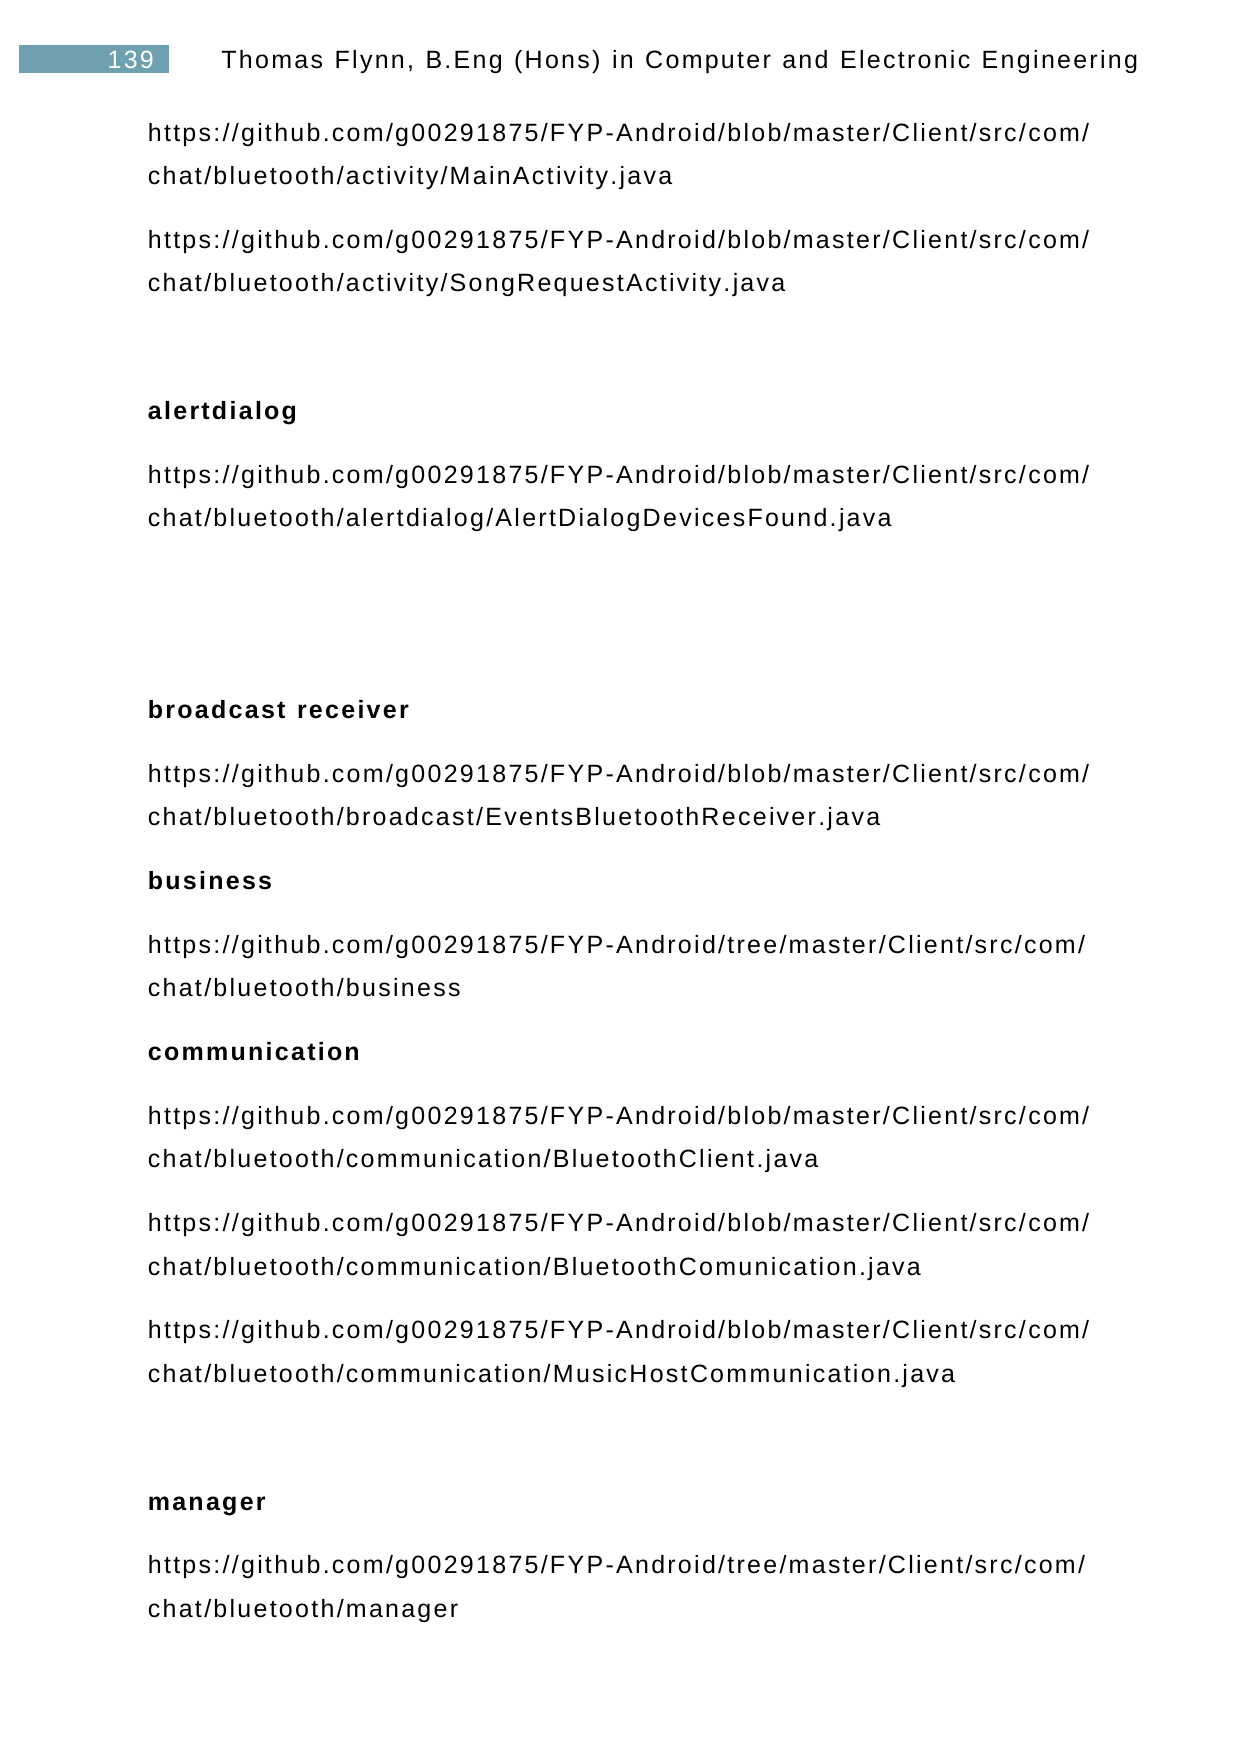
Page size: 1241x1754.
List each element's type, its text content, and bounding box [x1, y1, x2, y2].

text business [148, 866, 1122, 895]
text https://github.com/g00291875/FYP-Android/blob/master/Client/src/com/chat/bluetooth/communication/MusicHostCommunication.java [148, 1315, 1122, 1387]
text https://github.com/g00291875/FYP-Android/blob/master/Client/src/com/chat/bluetooth/alertdialog/AlertDialogDevicesFound.java [148, 460, 1122, 532]
text https://github.com/g00291875/FYP-Android/blob/master/Client/src/com/chat/bluetooth/communication/BluetoothComunication.java [148, 1208, 1122, 1280]
text https://github.com/g00291875/FYP-Android/blob/master/Client/src/com/chat/bluetooth/activity/SongRequestActivity.java [148, 225, 1122, 297]
text manager [148, 1486, 1122, 1515]
text https://github.com/g00291875/FYP-Android/blob/master/Client/src/com/chat/bluetooth/communication/BluetoothClient.java [148, 1101, 1122, 1173]
text broadcast receiver [148, 695, 1122, 724]
text https://github.com/g00291875/FYP-Android/tree/master/Client/src/com/chat/bluetooth/business [148, 930, 1122, 1002]
text https://github.com/g00291875/FYP-Android/tree/master/Client/src/com/chat/bluetooth/manager [148, 1550, 1122, 1622]
text https://github.com/g00291875/FYP-Android/blob/master/Client/src/com/chat/bluetooth/broadcast/EventsBluetoothReceiver.java [148, 759, 1122, 831]
text alertdialog [148, 396, 1122, 425]
text https://github.com/g00291875/FYP-Android/blob/master/Client/src/com/chat/bluetooth/activity/MainActivity.java [148, 118, 1122, 190]
text communication [148, 1037, 1122, 1066]
